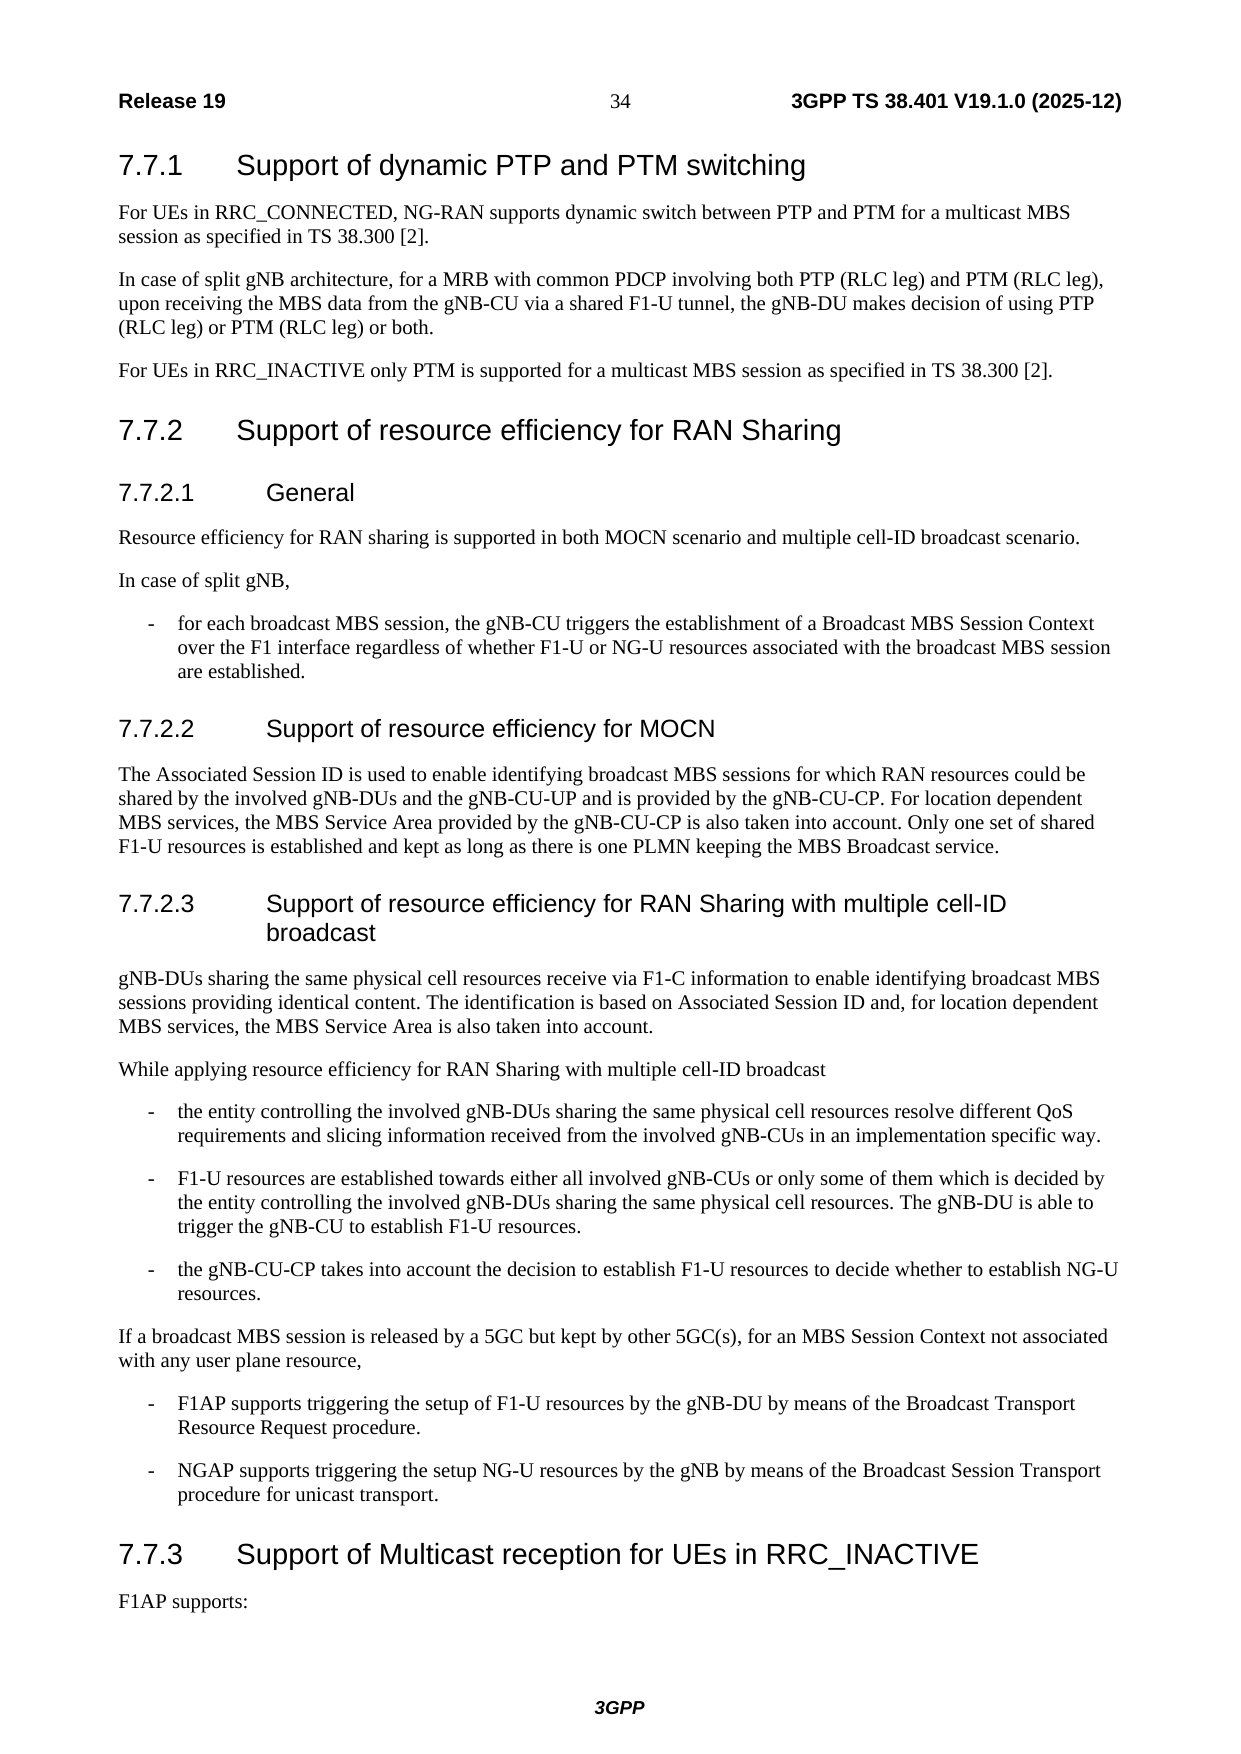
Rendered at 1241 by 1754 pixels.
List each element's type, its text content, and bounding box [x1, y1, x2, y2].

subtitle 7.7.2.3 Support of resource efficiency for RAN Sharing with multiple cell-ID broadcast [118, 889, 1122, 947]
text - NGAP supports triggering the setup NG-U resources by the gNB by means of the Broadcast Session Transport procedure for unicast transport. [148, 1458, 1122, 1506]
subtitle 7.7.2.1 General [118, 478, 1122, 506]
text F1AP supports: [118, 1589, 1122, 1613]
text While applying resource efficiency for RAN Sharing with multiple cell-ID broadcast [118, 1056, 1122, 1081]
text - F1AP supports triggering the setup of F1-U resources by the gNB-DU by means of the Broadcast Transport Resource Request procedure. [148, 1391, 1122, 1439]
text - the gNB-CU-CP takes into account the decision to establish F1-U resources to decide whether to establish NG-U resources. [148, 1257, 1122, 1305]
text - the entity controlling the involved gNB-DUs sharing the same physical cell resources resolve different QoS requirements and slicing information received from the involved gNB-CUs in an implementation specific way. [148, 1099, 1122, 1147]
subtitle 7.7.2 Support of resource efficiency for RAN Sharing [118, 413, 1122, 446]
text gNB-DUs sharing the same physical cell resources receive via F1-C information to enable identifying broadcast MBS sessions providing identical content. The identification is based on Associated Session ID and, for location dependent MBS services, the MBS Service Area is also taken into account. [118, 966, 1122, 1038]
text The Associated Session ID is used to enable identifying broadcast MBS sessions for which RAN resources could be shared by the involved gNB-DUs and the gNB-CU-UP and is provided by the gNB-CU-CP. For location dependent MBS services, the MBS Service Area provided by the gNB-CU-CP is also taken into account. Only one set of shared F1-U resources is established and kept as long as there is one PLMN keeping the MBS Broadcast service. [118, 762, 1122, 858]
text In case of split gNB architecture, for a MRB with common PDCP involving both PTP (RLC leg) and PTM (RLC leg), upon receiving the MBS data from the gNB-CU via a shared F1-U tunnel, the gNB-DU makes decision of using PTP (RLC leg) or PTM (RLC leg) or both. [118, 267, 1122, 339]
text For UEs in RRC_CONNECTED, NG-RAN supports dynamic switch between PTP and PTM for a multicast MBS session as specified in TS 38.300 [2]. [118, 200, 1122, 248]
text If a broadcast MBS session is released by a 5GC but kept by other 5GC(s), for an MBS Session Context not associated with any user plane resource, [118, 1324, 1122, 1372]
text In case of split gNB, [118, 568, 1122, 592]
text - for each broadcast MBS session, the gNB-CU triggers the establishment of a Broadcast MBS Session Context over the F1 interface regardless of whether F1-U or NG-U resources associated with the broadcast MBS session are established. [148, 611, 1122, 683]
text Resource efficiency for RAN sharing is supported in both MOCN scenario and multiple cell-ID broadcast scenario. [118, 525, 1122, 549]
subtitle 7.7.2.2 Support of resource efficiency for MOCN [118, 714, 1122, 743]
text For UEs in RRC_INACTIVE only PTM is supported for a multicast MBS session as specified in TS 38.300 [2]. [118, 358, 1122, 382]
subtitle 7.7.3 Support of Multicast reception for UEs in RRC_INACTIVE [118, 1537, 1122, 1571]
subtitle 7.7.1 Support of dynamic PTP and PTM switching [118, 147, 1122, 181]
text - F1-U resources are established towards either all involved gNB-CUs or only some of them which is decided by the entity controlling the involved gNB-DUs sharing the same physical cell resources. The gNB-DU is able to trigger the gNB-CU to establish F1-U resources. [148, 1166, 1122, 1238]
